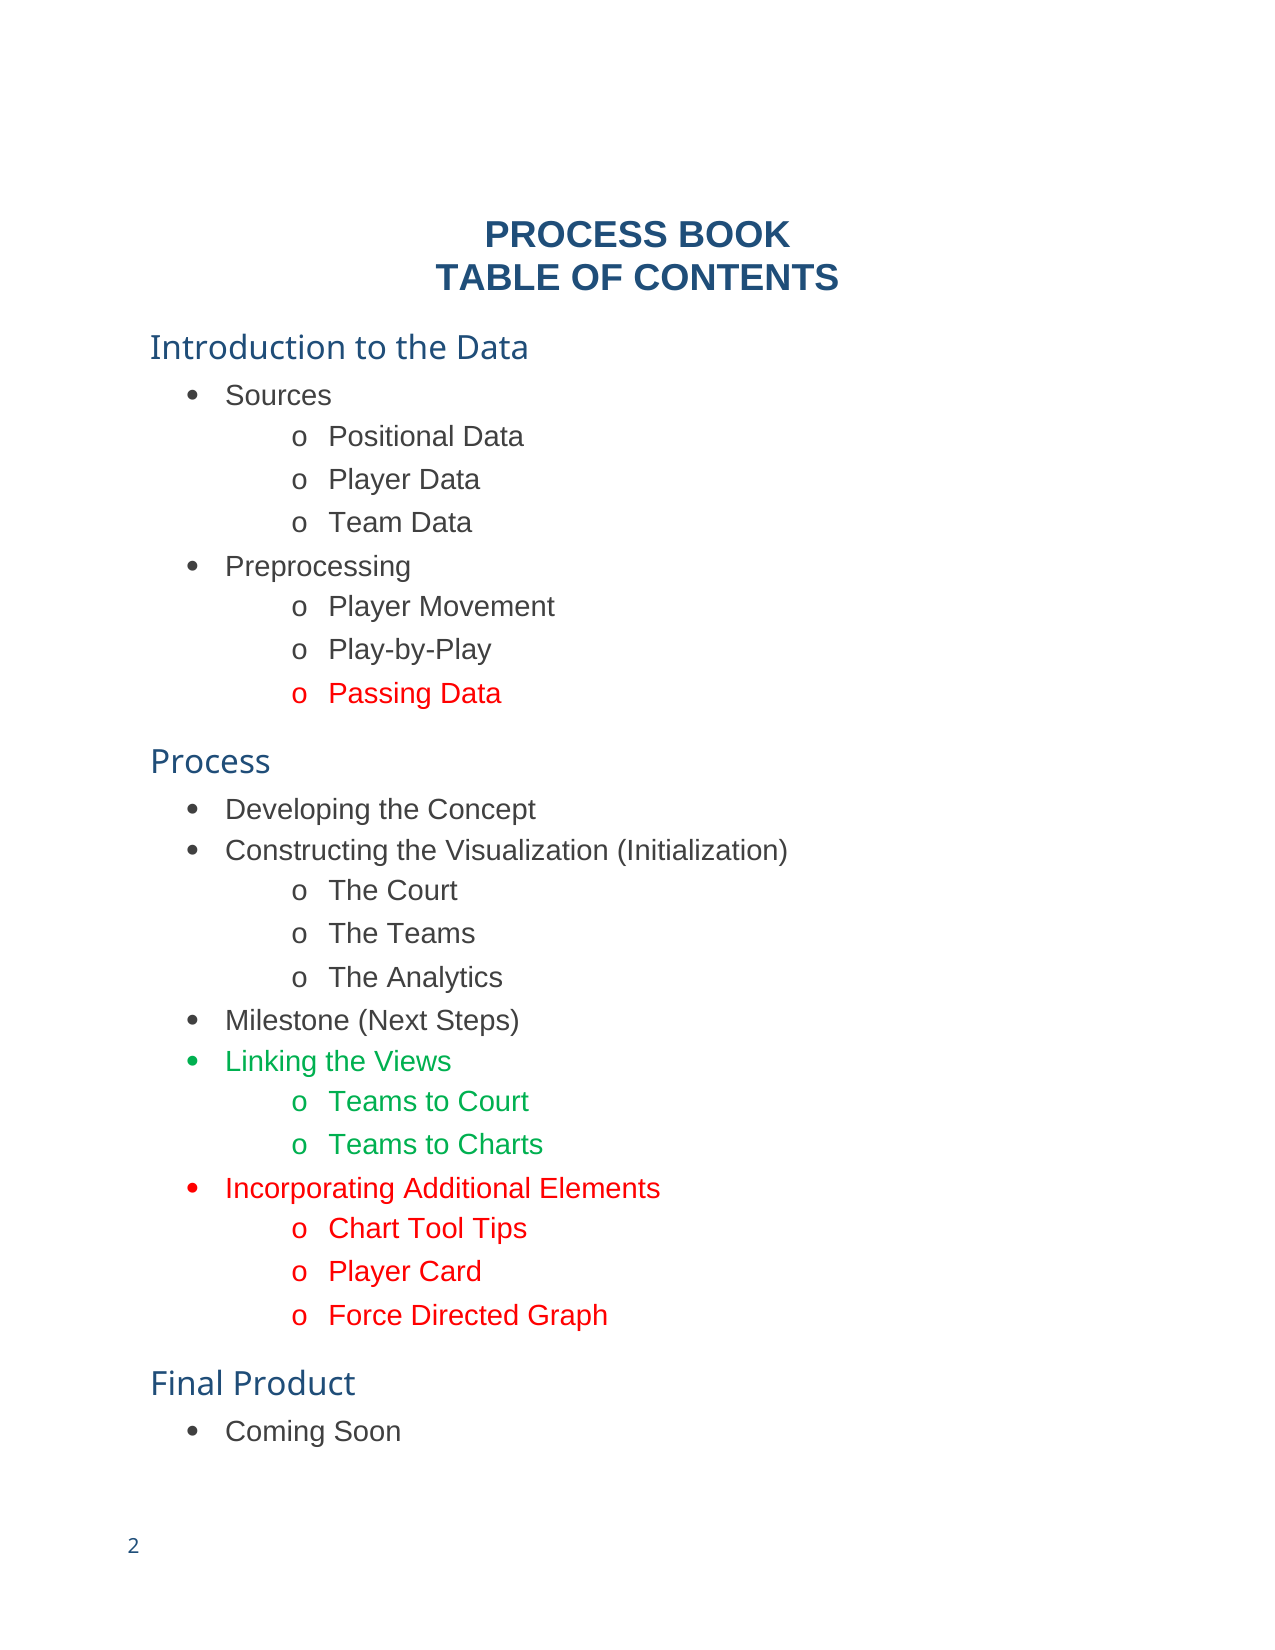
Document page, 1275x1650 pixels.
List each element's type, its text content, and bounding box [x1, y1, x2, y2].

list The Teams [291, 916, 1125, 953]
subtitle Final Product [150, 1360, 1125, 1405]
list Constructing the Visualization (Initialization) [187, 833, 1125, 866]
list Developing the Concept [187, 792, 1125, 826]
list Positional Data [291, 419, 1125, 455]
list Incorporating Additional Elements [187, 1171, 1125, 1204]
list Play-by-Play [291, 632, 1125, 668]
list Player Data [291, 462, 1125, 498]
list Linking the Views [187, 1043, 1125, 1077]
list Player Movement [291, 589, 1125, 625]
subtitle Process [150, 738, 1125, 783]
list Force Directed Graph [291, 1298, 1125, 1334]
list Milestone (Next Steps) [187, 1003, 1125, 1037]
subtitle Process Book Table of Contents [150, 212, 1125, 299]
list Team Data [291, 505, 1125, 541]
list Teams to Court [291, 1084, 1125, 1120]
list Sources [187, 378, 1125, 412]
subtitle Introduction to the Data [150, 324, 1125, 369]
list The Court [291, 873, 1125, 909]
list Player Card [291, 1254, 1125, 1291]
list Preprocessing [187, 549, 1125, 582]
list The Analytics [291, 960, 1125, 996]
list Coming Soon [187, 1414, 1125, 1448]
list Chart Tool Tips [291, 1211, 1125, 1247]
list Teams to Charts [291, 1127, 1125, 1163]
list Passing Data [291, 676, 1125, 712]
